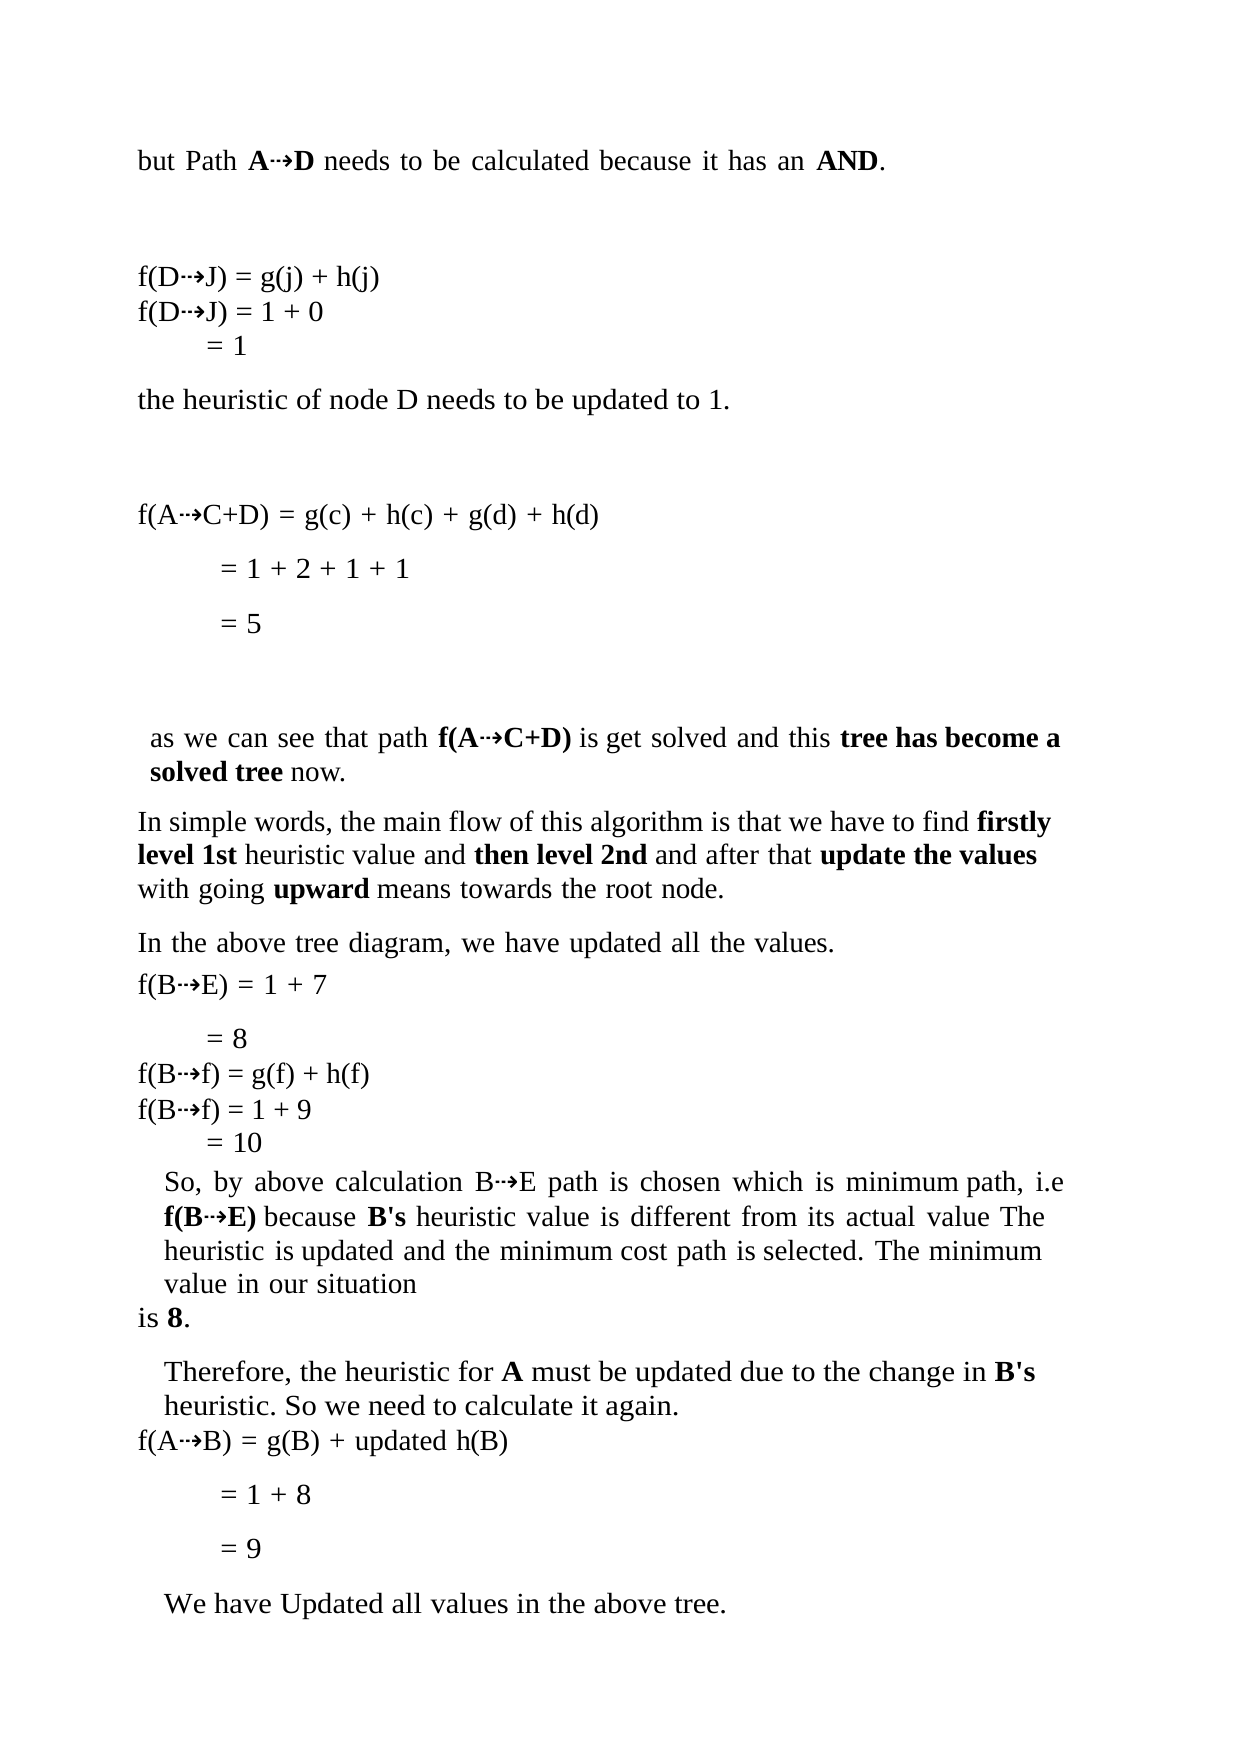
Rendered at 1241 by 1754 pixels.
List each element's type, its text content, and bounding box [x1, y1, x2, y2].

text = 8 [206, 1021, 1178, 1055]
text as we can see that path f(A⇢C+D) is get solved and this tree has become a solved tree now. [150, 718, 1084, 787]
text f(B⇢f) = g(f) + h(f) f(B⇢f) = 1 + 9 [137, 1055, 417, 1125]
text but Path A⇢D needs to be calculated because it has an AND. [137, 142, 1178, 177]
text f(A⇢C+D) = g(c) + h(c) + g(d) + h(d) [137, 496, 1178, 531]
text the heuristic of node D needs to be updated to 1. [137, 382, 1178, 416]
text Therefore, the heuristic for A must be updated due to the change in B's heuristic. So we need to calculate it again. [163, 1354, 1080, 1421]
text = 1 [206, 328, 1178, 362]
text f(D⇢J) = g(j) + h(j) f(D⇢J) = 1 + 0 [137, 258, 417, 328]
text In the above tree diagram, we have updated all the values. [137, 925, 1178, 959]
text f(B⇢E) = 1 + 7 [137, 965, 1178, 1001]
text = 1 + 2 + 1 + 1 [220, 551, 1178, 585]
text So, by above calculation B⇢E path is chosen which is minimum path, i.e f(B⇢E) because B's heuristic value is different from its actual value The heuristic is updated and the minimum cost path is selected. The minimum value in our situation [164, 1163, 1089, 1300]
text = 10 [206, 1126, 1178, 1159]
text We have Updated all values in the above tree. [163, 1586, 1178, 1619]
text In simple words, the main flow of this algorithm is that we have to find firstly level 1st heuristic value and then level 2nd and after that update the values with going upward means towards the root node. [137, 804, 1070, 904]
text is 8. [137, 1300, 1178, 1334]
text = 1 + 8 [220, 1477, 1178, 1511]
text f(A⇢B) = g(B) + updated h(B) [137, 1421, 1178, 1457]
text = 9 [220, 1532, 1178, 1565]
text = 5 [220, 606, 1178, 639]
